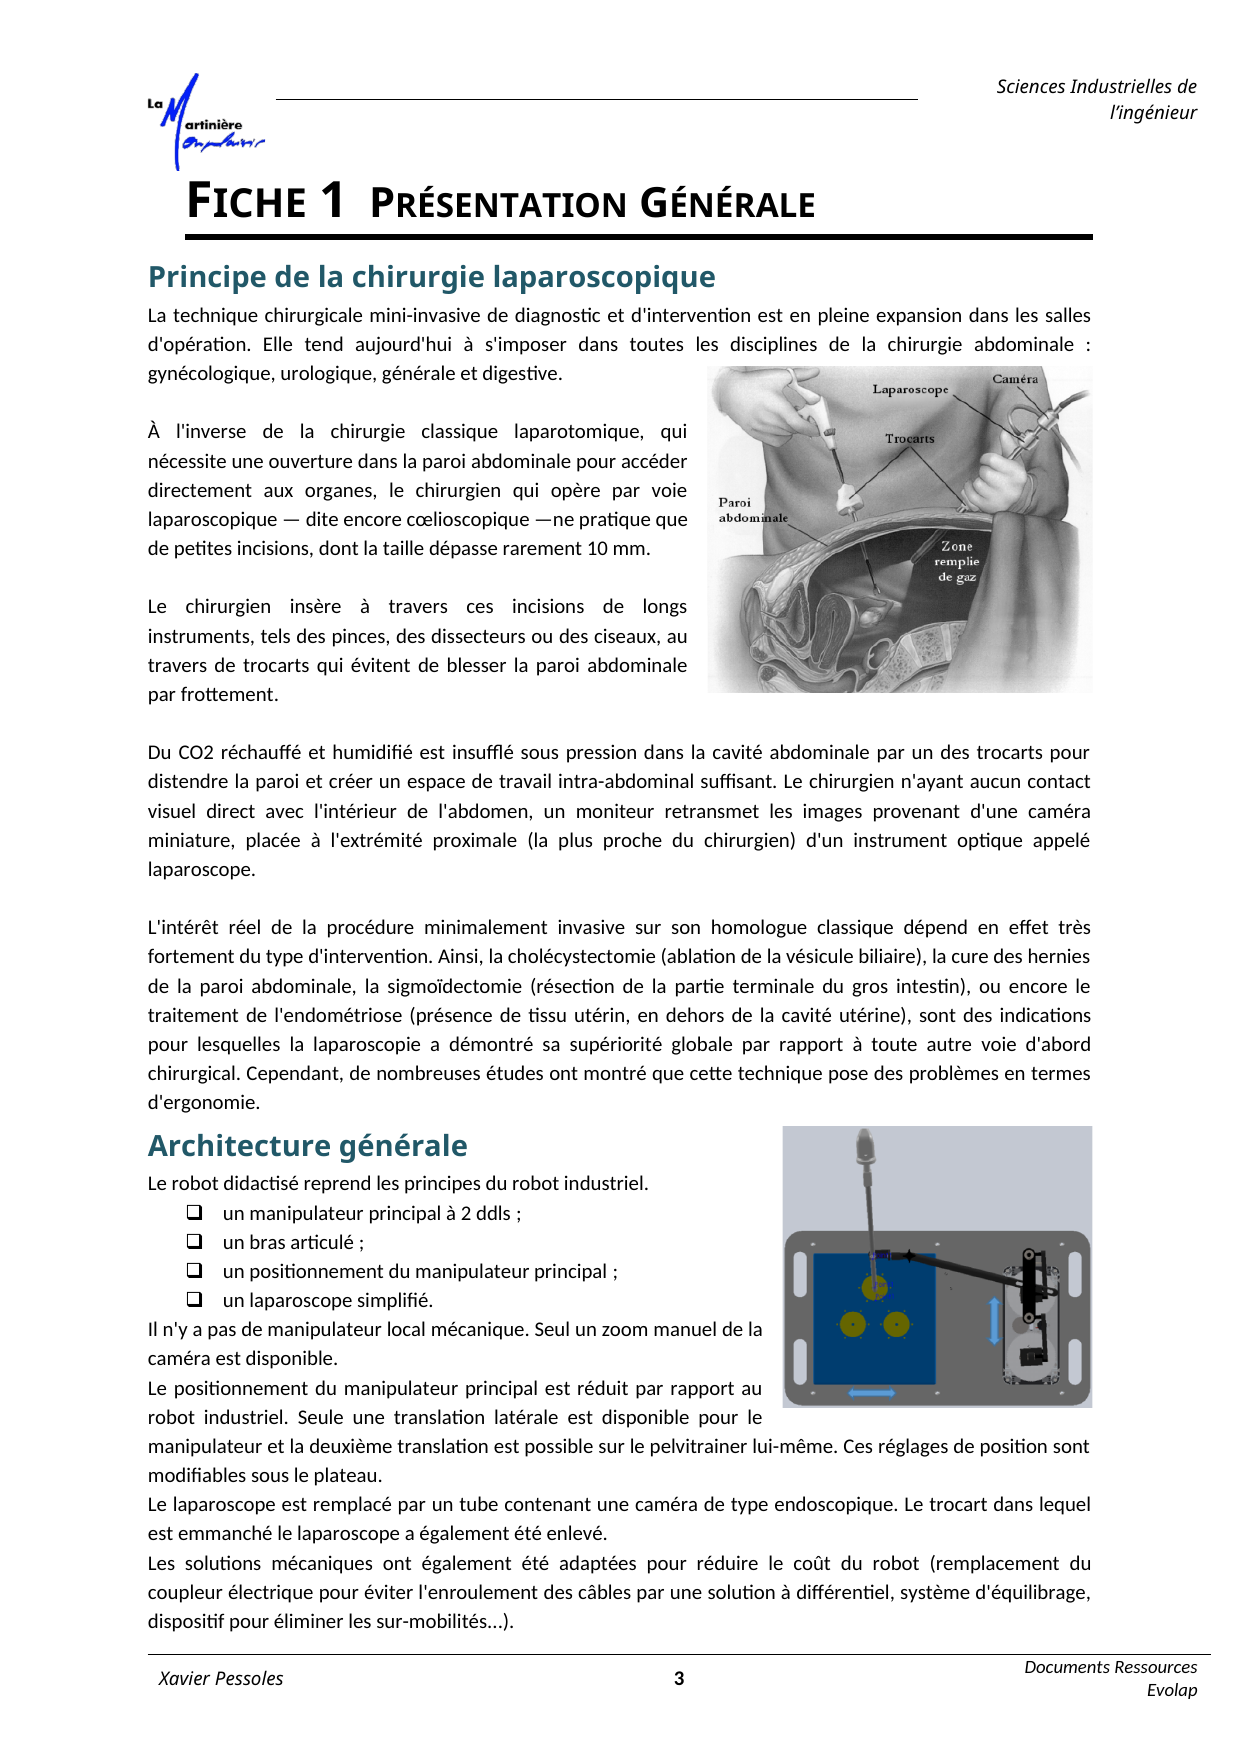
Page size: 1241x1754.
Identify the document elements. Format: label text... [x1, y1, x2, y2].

text Il n'y a pas de manipulateur local mécanique. Seul un zoom manuel de la caméra est disponible. [148, 1316, 782, 1371]
list un bras articulé ; [185, 1229, 782, 1254]
text À l'inverse de la chirurgie classique laparotomique, qui nécessite une ouverture dans la paroi abdominale pour accéder directement aux organes, le chirurgien qui opère par voie laparoscopique — dite encore cœlioscopique —ne pratique que de petites incisions, dont la taille dépasse rarement 10 mm. [148, 419, 707, 561]
text Les solutions mécaniques ont également été adaptées pour réduire le coût du robot (remplacement du coupleur électrique pour éviter l'enroulement des câbles par une solution à différentiel, système d'équilibrage, dispositif pour éliminer les sur-mobilités...). [148, 1550, 1093, 1633]
text La technique chirurgicale mini-invasive de diagnostic et d'intervention est en pleine expansion dans les salles d'opération. Elle tend aujourd'hui à s'imposer dans toutes les disciplines de la chirurgie abdominale : gynécologique, urologique, générale et digestive. [148, 302, 1093, 386]
text L'intérêt réel de la procédure minimalement invasive sur son homologue classique dépend en effet très fortement du type d'intervention. Ainsi, la cholécystectomie (ablation de la vésicule biliaire), la cure des hernies de la paroi abdominale, la sigmoïdectomie (résection de la partie terminale du gros intestin), ou encore le traitement de l'endométriose (présence de tissu utérin, en dehors de la cavité utérine), sont des indications pour lesquelles la laparoscopie a démontré sa supériorité globale par rapport à toute autre voie d'abord chirurgical. Cependant, de nombreuses études ont montré que cette technique pose des problèmes en termes d'ergonomie. [148, 914, 1093, 1115]
text Le chirurgien insère à travers ces incisions de longs instruments, tels des pinces, des dissecteurs ou des ciseaux, au travers de trocarts qui évitent de blesser la paroi abdominale par frottement. [148, 594, 1093, 707]
picture [782, 1126, 1093, 1408]
picture [147, 73, 266, 171]
text Le positionnement du manipulateur principal est réduit par rapport au robot industriel. Seule une translation latérale est disponible pour le manipulateur et la deuxième translation est possible sur le pelvitrainer lui-même. Ces réglages de position sont modifiables sous le plateau. [148, 1375, 1093, 1488]
subtitle Présentation Générale [185, 163, 1093, 234]
list un manipulateur principal à 2 ddls ; [185, 1200, 782, 1225]
text Le robot didactisé reprend les principes du robot industriel. [148, 1171, 782, 1196]
subtitle Principe de la chirurgie laparoscopique [148, 256, 1093, 296]
subtitle Architecture générale [148, 1125, 1093, 1165]
list un positionnement du manipulateur principal ; [185, 1258, 782, 1283]
text Du CO2 réchauffé et humidifié est insufflé sous pression dans la cavité abdominale par un des trocarts pour distendre la paroi et créer un espace de travail intra-abdominal suffisant. Le chirurgien n'ayant aucun contact visuel direct avec l'intérieur de l'abdomen, un moniteur retransmet les images provenant d'une caméra miniature, placée à l'extrémité proximale (la plus proche du chirurgien) d'un instrument optique appelé laparoscope. [148, 739, 1093, 882]
text Le laparoscope est remplacé par un tube contenant une caméra de type endoscopique. Le trocart dans lequel est emmanché le laparoscope a également été enlevé. [148, 1491, 1093, 1546]
list un laparoscope simplifié. [185, 1287, 782, 1313]
picture [707, 366, 1093, 693]
